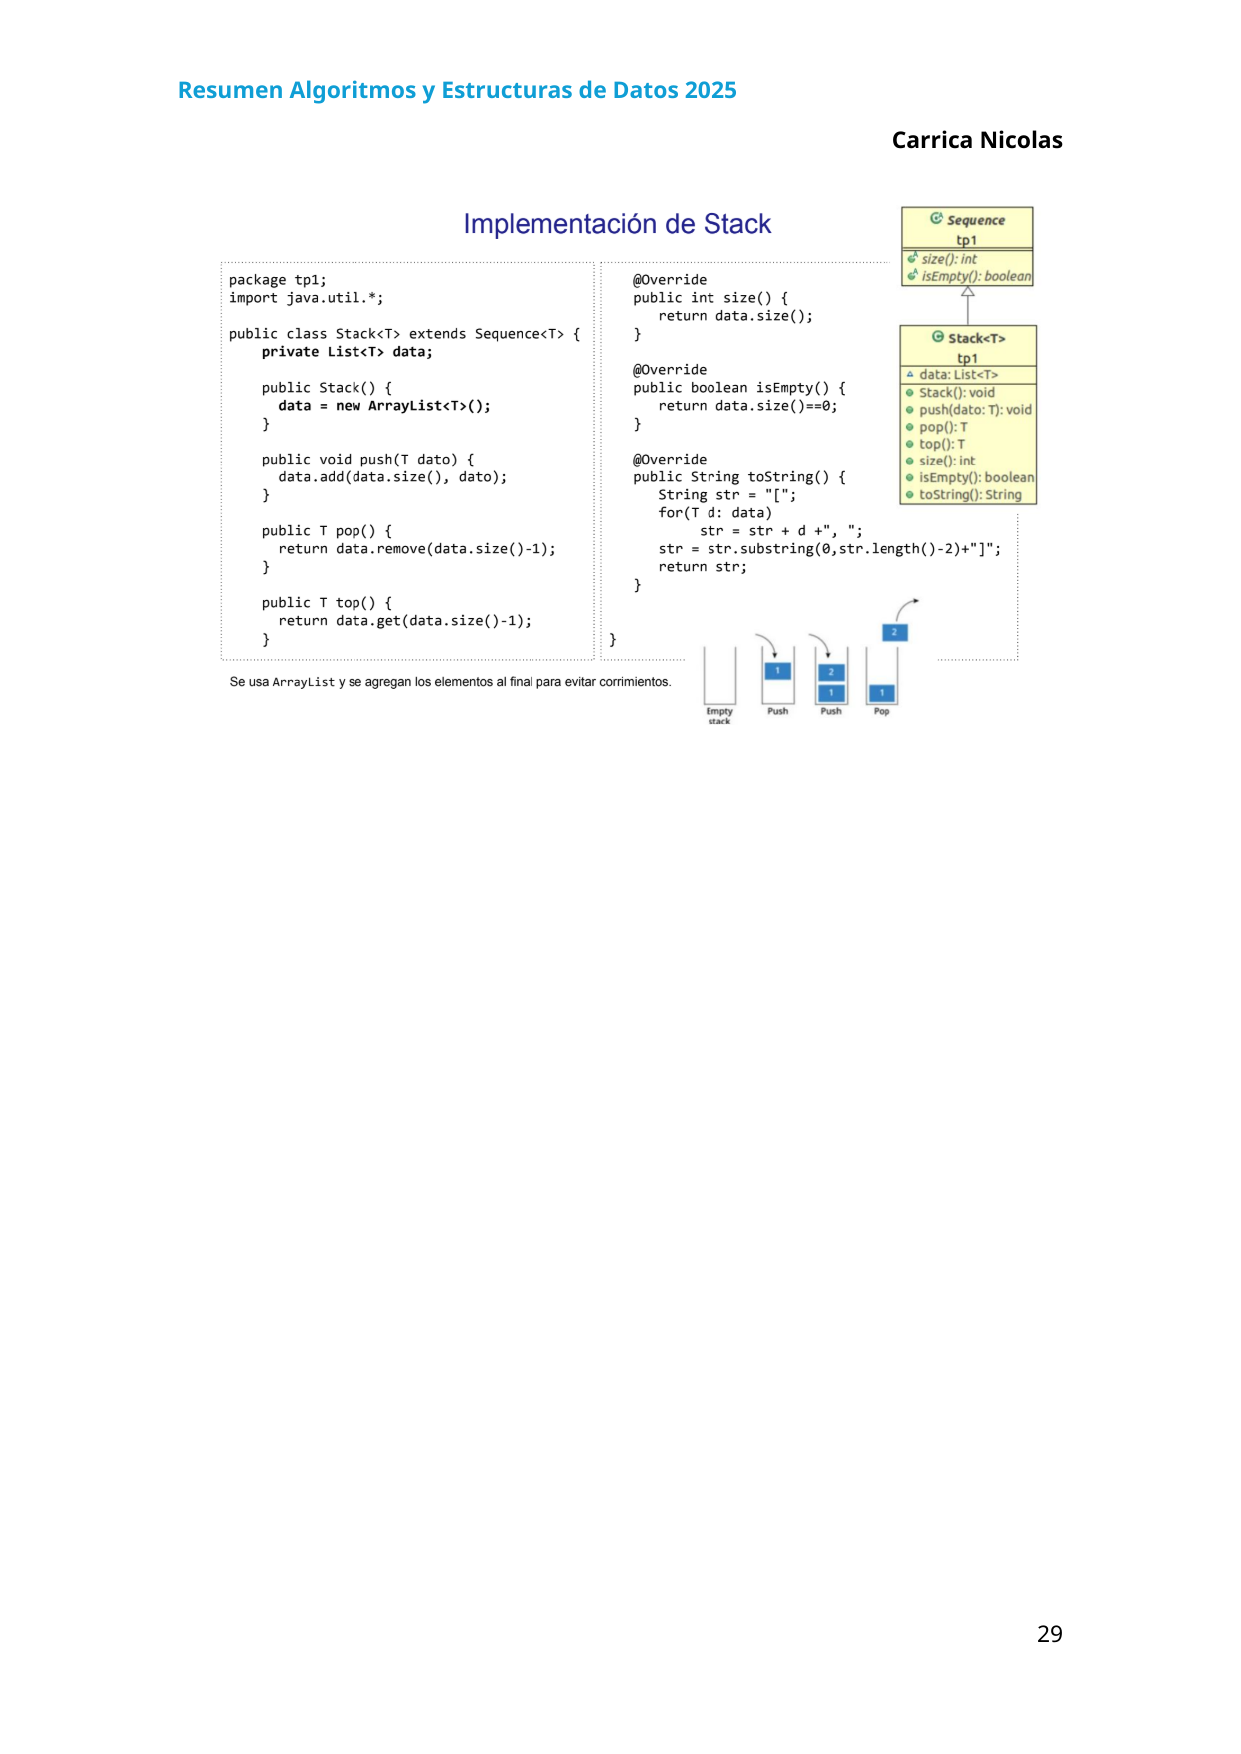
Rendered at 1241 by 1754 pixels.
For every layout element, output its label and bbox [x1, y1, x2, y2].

picture [177, 205, 1063, 725]
